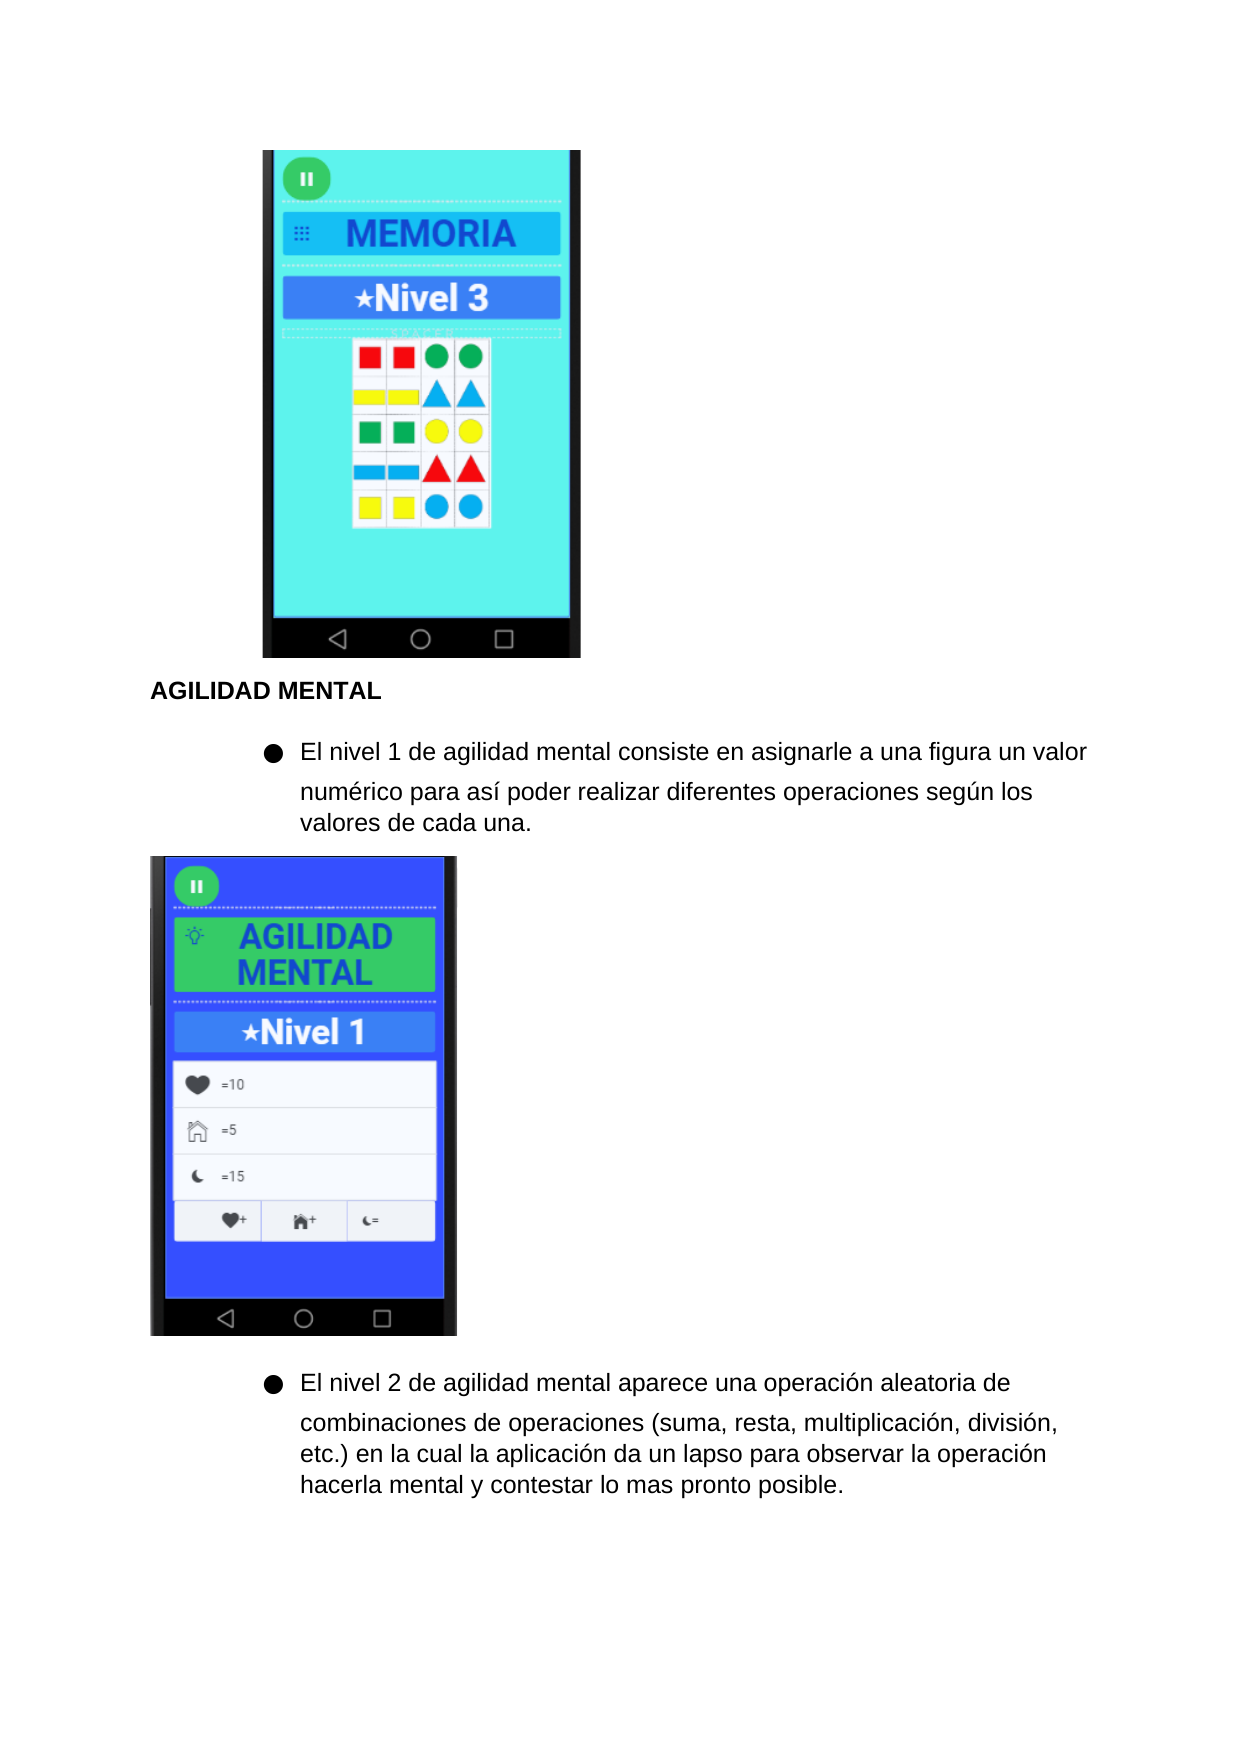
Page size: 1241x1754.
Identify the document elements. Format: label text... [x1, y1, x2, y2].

picture [262, 150, 581, 658]
text AGILIDAD MENTAL [150, 676, 1090, 705]
list El nivel 1 de agilidad mental consiste en asignarle a una figura un valor numérico para así poder realizar diferentes operaciones según los valores de cada una. [262, 724, 1090, 837]
list El nivel 2 de agilidad mental aparece una operación aleatoria de combinaciones de operaciones (suma, resta, multiplicación, división, etc.) en la cual la aplicación da un lapso para observar la operación hacerla mental y contestar lo mas pronto posible. [262, 1354, 1090, 1499]
picture [150, 856, 458, 1336]
